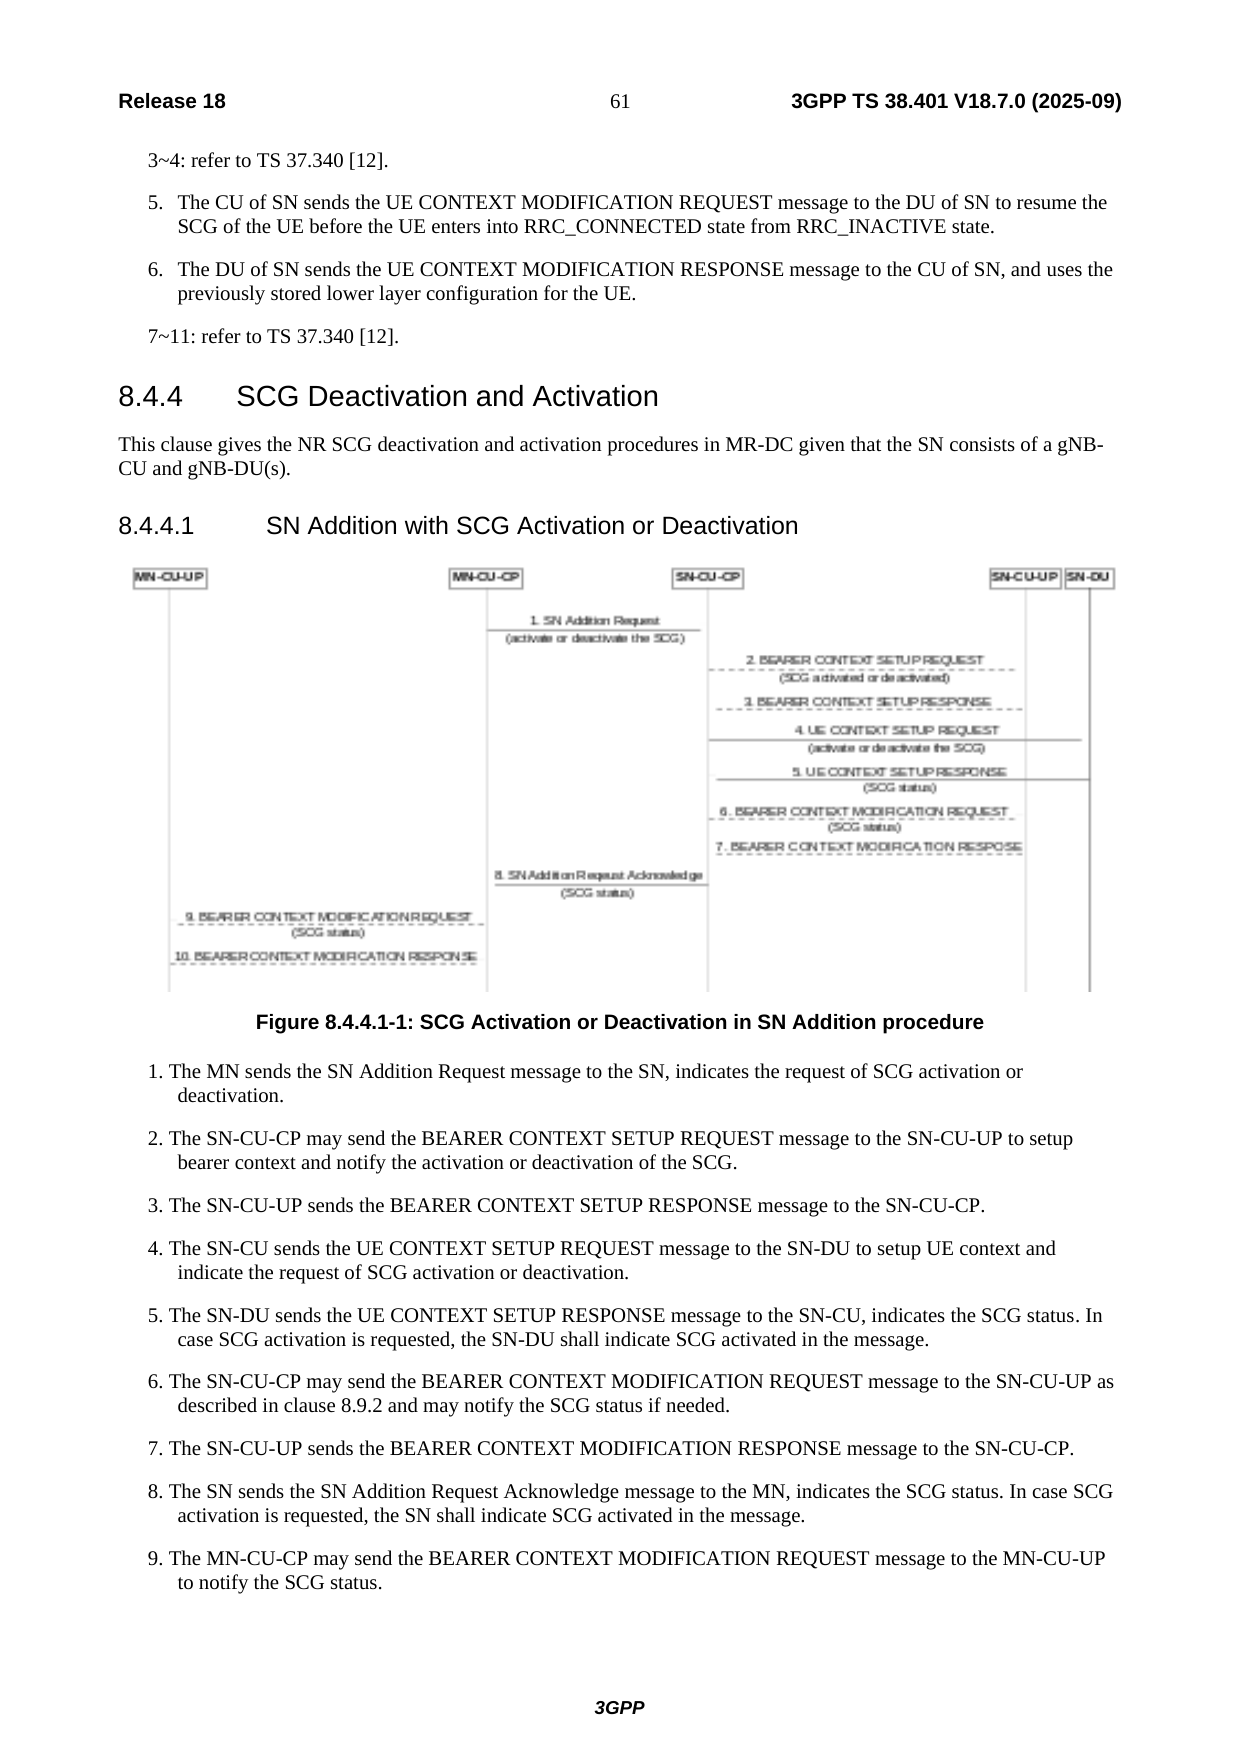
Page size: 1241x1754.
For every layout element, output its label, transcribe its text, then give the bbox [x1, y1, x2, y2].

text This clause gives the NR SCG deactivation and activation procedures in MR-DC given that the SN consists of a gNB-CU and gNB-DU(s). [118, 432, 1122, 480]
text 1. The MN sends the SN Addition Request message to the SN, indicates the request of SCG activation or deactivation. [148, 1059, 1122, 1107]
text 5. The CU of SN sends the UE CONTEXT MODIFICATION REQUEST message to the DU of SN to resume the SCG of the UE before the UE enters into RRC_CONNECTED state from RRC_INACTIVE state. [148, 190, 1122, 238]
text 3. The SN-CU-UP sends the BEARER CONTEXT SETUP RESPONSE message to the SN-CU-CP. [148, 1193, 1122, 1217]
text 8. The SN sends the SN Addition Request Acknowledge message to the MN, indicates the SCG status. In case SCG activation is requested, the SN shall indicate SCG activated in the message. [148, 1479, 1122, 1527]
text 4. The SN-CU sends the UE CONTEXT SETUP REQUEST message to the SN-DU to setup UE context and indicate the request of SCG activation or deactivation. [148, 1236, 1122, 1284]
text 6. The SN-CU-CP may send the BEARER CONTEXT MODIFICATION REQUEST message to the SN-CU-UP as described in clause 8.9.2 and may notify the SCG status if needed. [148, 1369, 1122, 1417]
text 7. The SN-CU-UP sends the BEARER CONTEXT MODIFICATION RESPONSE message to the SN-CU-CP. [148, 1436, 1122, 1460]
text 5. The SN-DU sends the UE CONTEXT SETUP RESPONSE message to the SN-CU, indicates the SCG status. In case SCG activation is requested, the SN-DU shall indicate SCG activated in the message. [148, 1302, 1122, 1351]
text 6. The DU of SN sends the UE CONTEXT MODIFICATION RESPONSE message to the CU of SN, and uses the previously stored lower layer configuration for the UE. [148, 257, 1122, 305]
text 3~4: refer to TS 37.340 [12]. [148, 147, 1122, 172]
text 7~11: refer to TS 37.340 [12]. [148, 324, 1122, 348]
subtitle 8.4.4 SCG Deactivation and Activation [118, 379, 1122, 413]
text Figure 8.4.4.1-1: SCG Activation or Deactivation in SN Addition procedure [118, 1010, 1122, 1034]
subtitle 8.4.4.1 SN Addition with SCG Activation or Deactivation [118, 511, 1122, 540]
text 9. The MN-CU-CP may send the BEARER CONTEXT MODIFICATION REQUEST message to the MN-CU-UP to notify the SCG status. [148, 1546, 1122, 1594]
text 2. The SN-CU-CP may send the BEARER CONTEXT SETUP REQUEST message to the SN-CU-UP to setup bearer context and notify the activation or deactivation of the SCG. [148, 1126, 1122, 1174]
